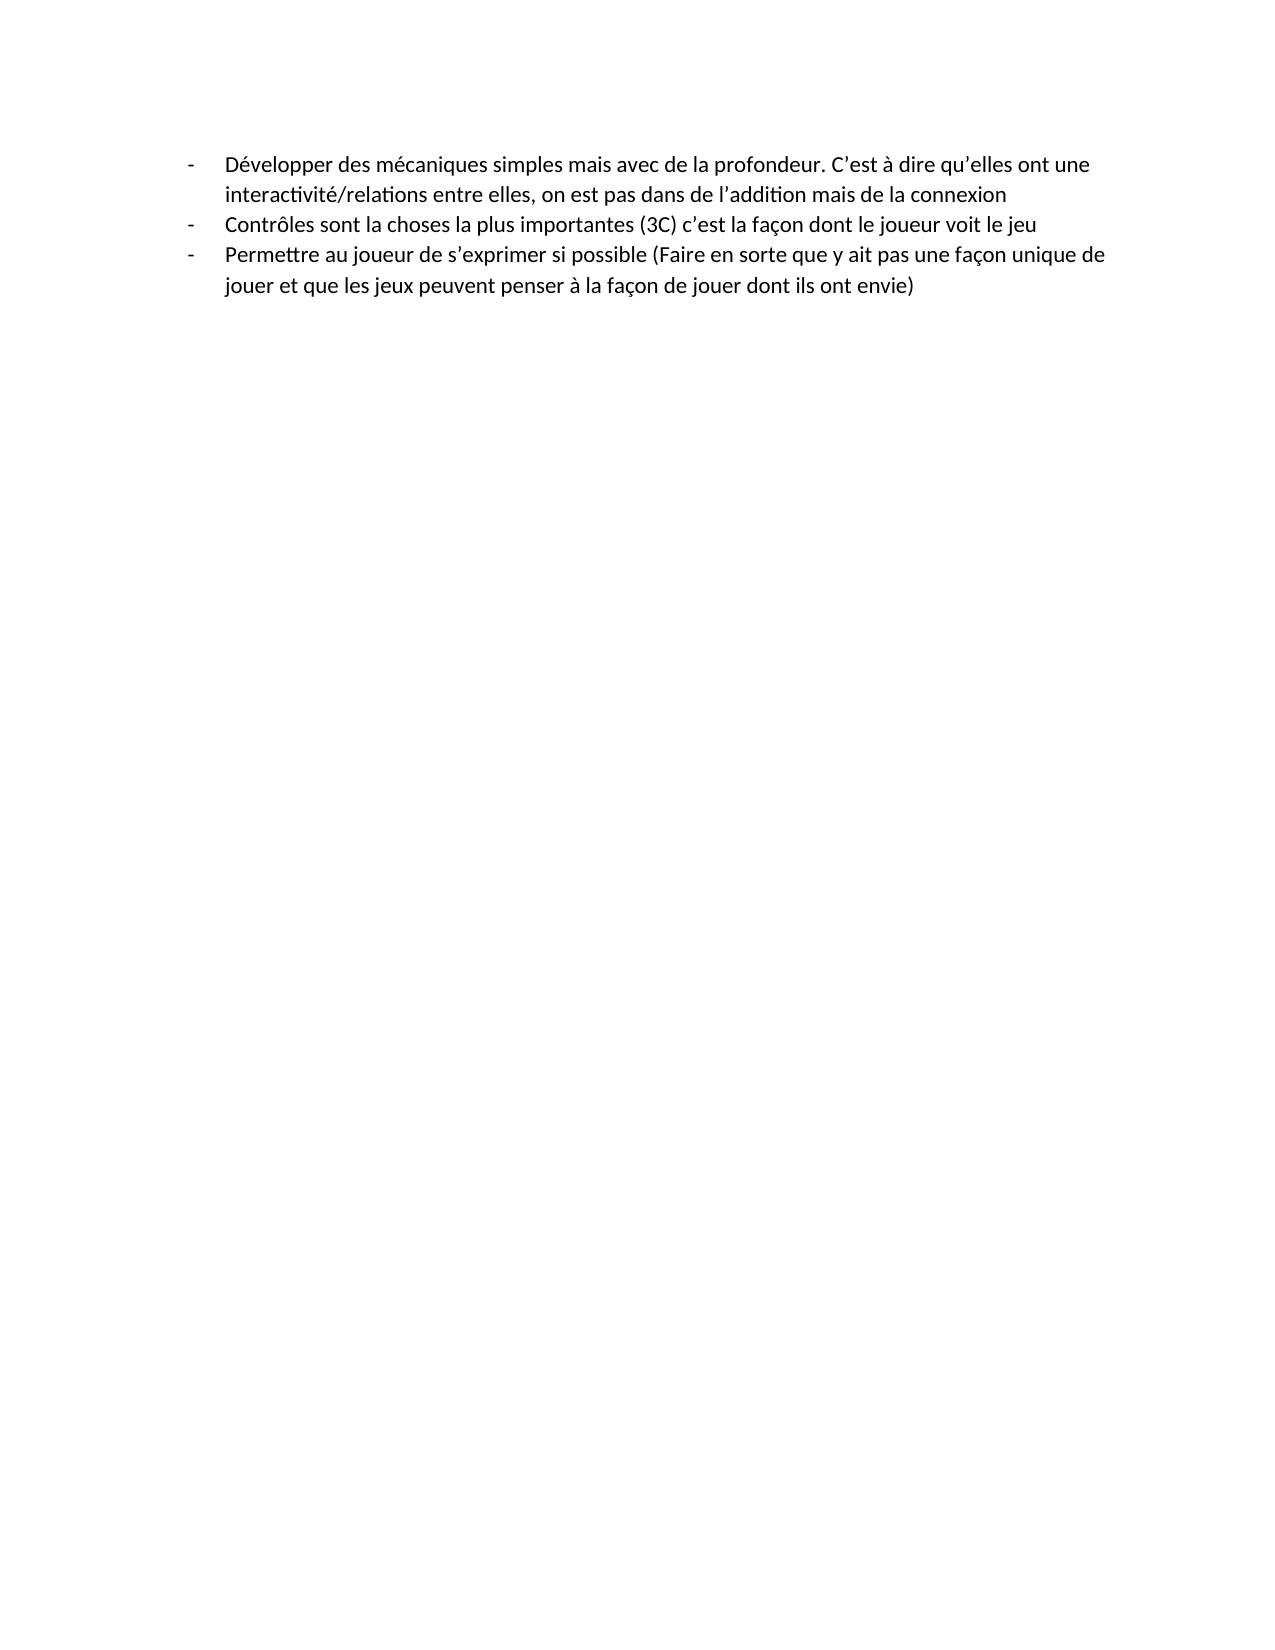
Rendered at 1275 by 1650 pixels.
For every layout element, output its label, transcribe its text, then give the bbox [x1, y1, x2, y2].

list Développer des mécaniques simples mais avec de la profondeur. C’est à dire qu’elles ont une interactivité/relations entre elles, on est pas dans de l’addition mais de la connexion [187, 150, 1125, 208]
list Contrôles sont la choses la plus importantes (3C) c’est la façon dont le joueur voit le jeu [187, 210, 1125, 238]
list Permettre au joueur de s’exprimer si possible (Faire en sorte que y ait pas une façon unique de jouer et que les jeux peuvent penser à la façon de jouer dont ils ont envie) [187, 241, 1125, 299]
